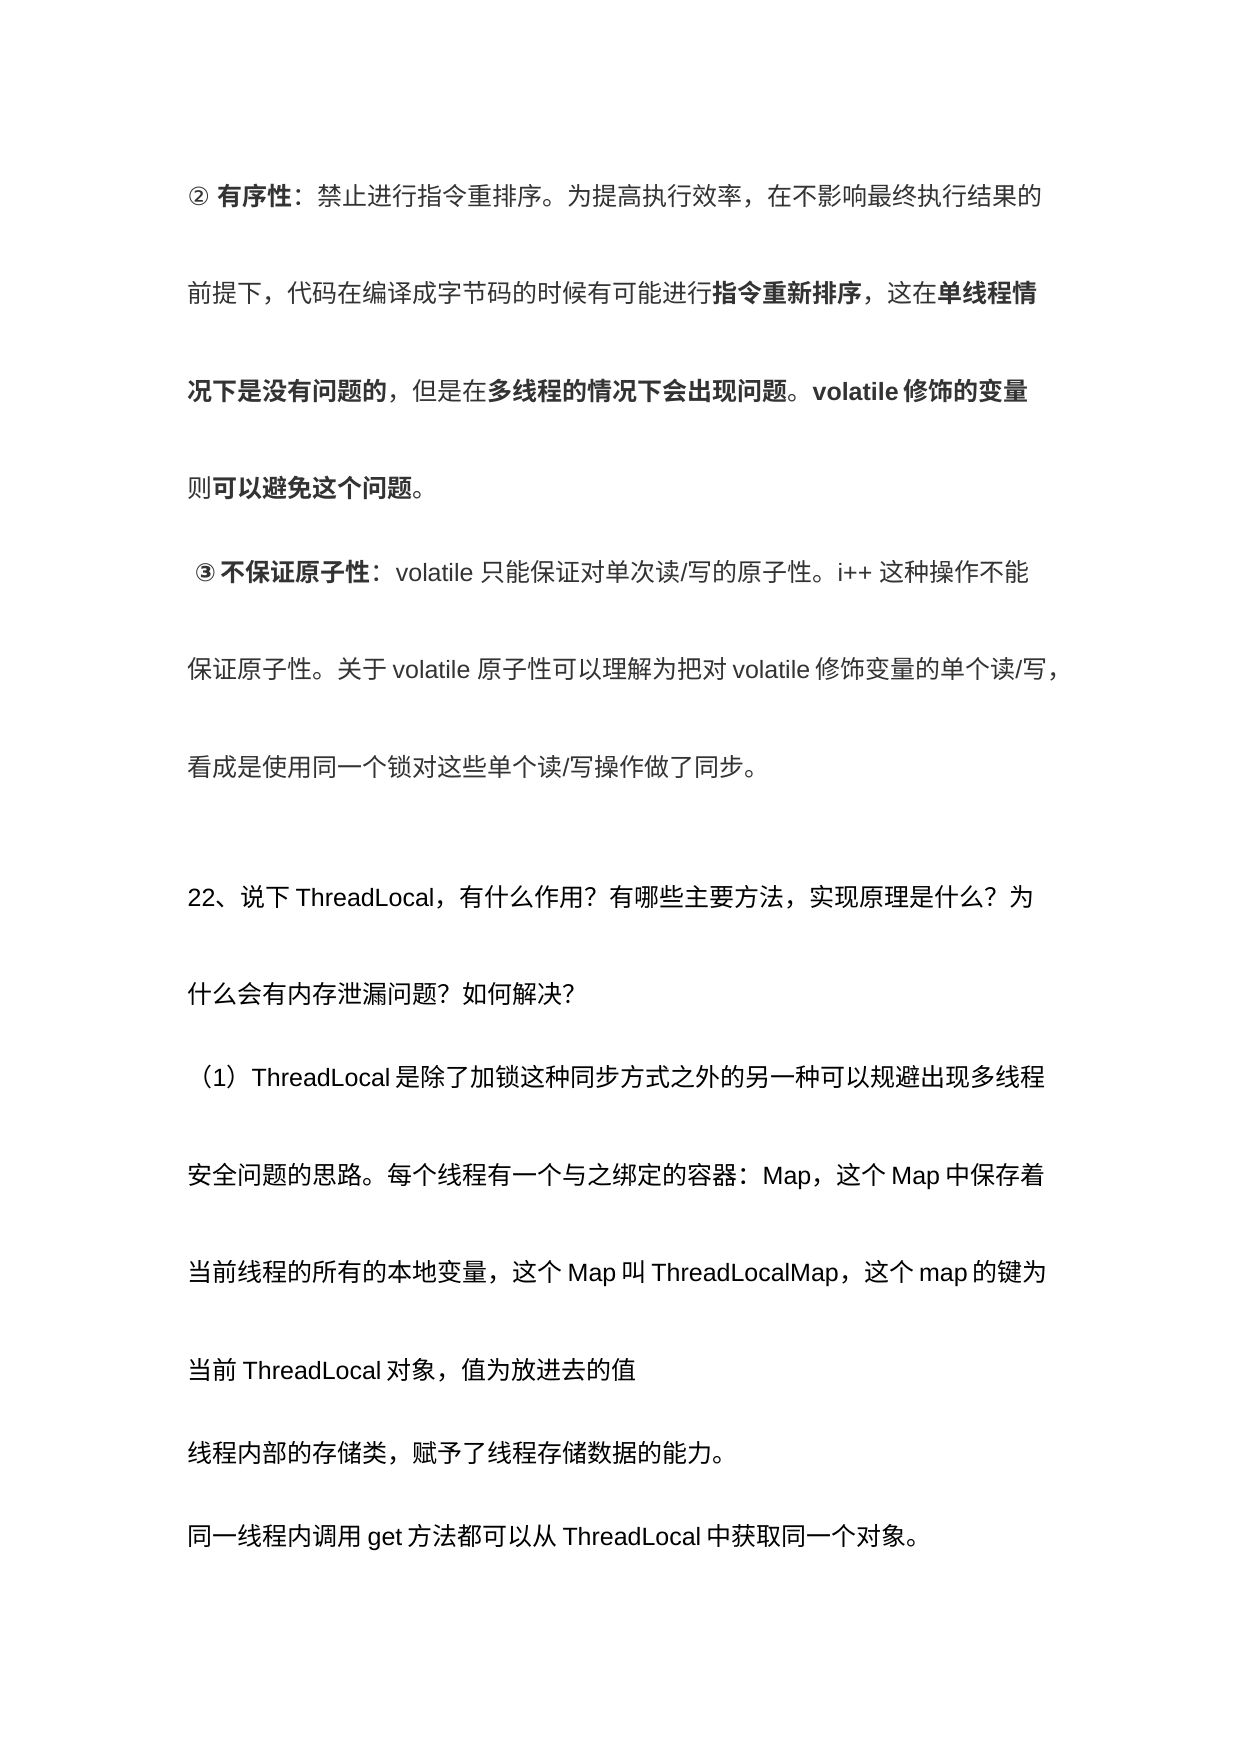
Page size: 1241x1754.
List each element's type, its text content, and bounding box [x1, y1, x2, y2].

text ​ ③不保证原子性：volatile 只能保证对单次读/写的原子性。i++ 这种操作不能保证原子性。关于volatile 原子性可以理解为把对volatile修饰变量的单个读/写，看成是使用同一个锁对这些单个读/写操作做了同步。 [187, 538, 1053, 798]
text ​② 有序性：禁止进行指令重排序。为提高执行效率，在不影响最终执行结果的前提下，代码在编译成字节码的时候有可能进行指令重新排序，这在单线程情况下是没有问题的，但是在多线程的情况下会出现问题。volatile修饰的变量则可以避免这个问题。 [187, 162, 1053, 519]
text 同一线程内调用get方法都可以从ThreadLocal中获取同一个对象。 [187, 1502, 1053, 1567]
text 线程内部的存储类，赋予了线程存储数据的能力。 [187, 1419, 1053, 1484]
subtitle 22、说下ThreadLocal，有什么作用？有哪些主要方法，实现原理是什么？为什么会有内存泄漏问题？如何解决？ [187, 863, 1053, 1025]
text （1）ThreadLocal是除了加锁这种同步方式之外的另一种可以规避出现多线程安全问题的思路。每个线程有一个与之绑定的容器：Map，这个Map中保存着当前线程的所有的本地变量，这个Map叫ThreadLocalMap，这个map的键为当前ThreadLocal对象，值为放进去的值 [187, 1043, 1053, 1401]
